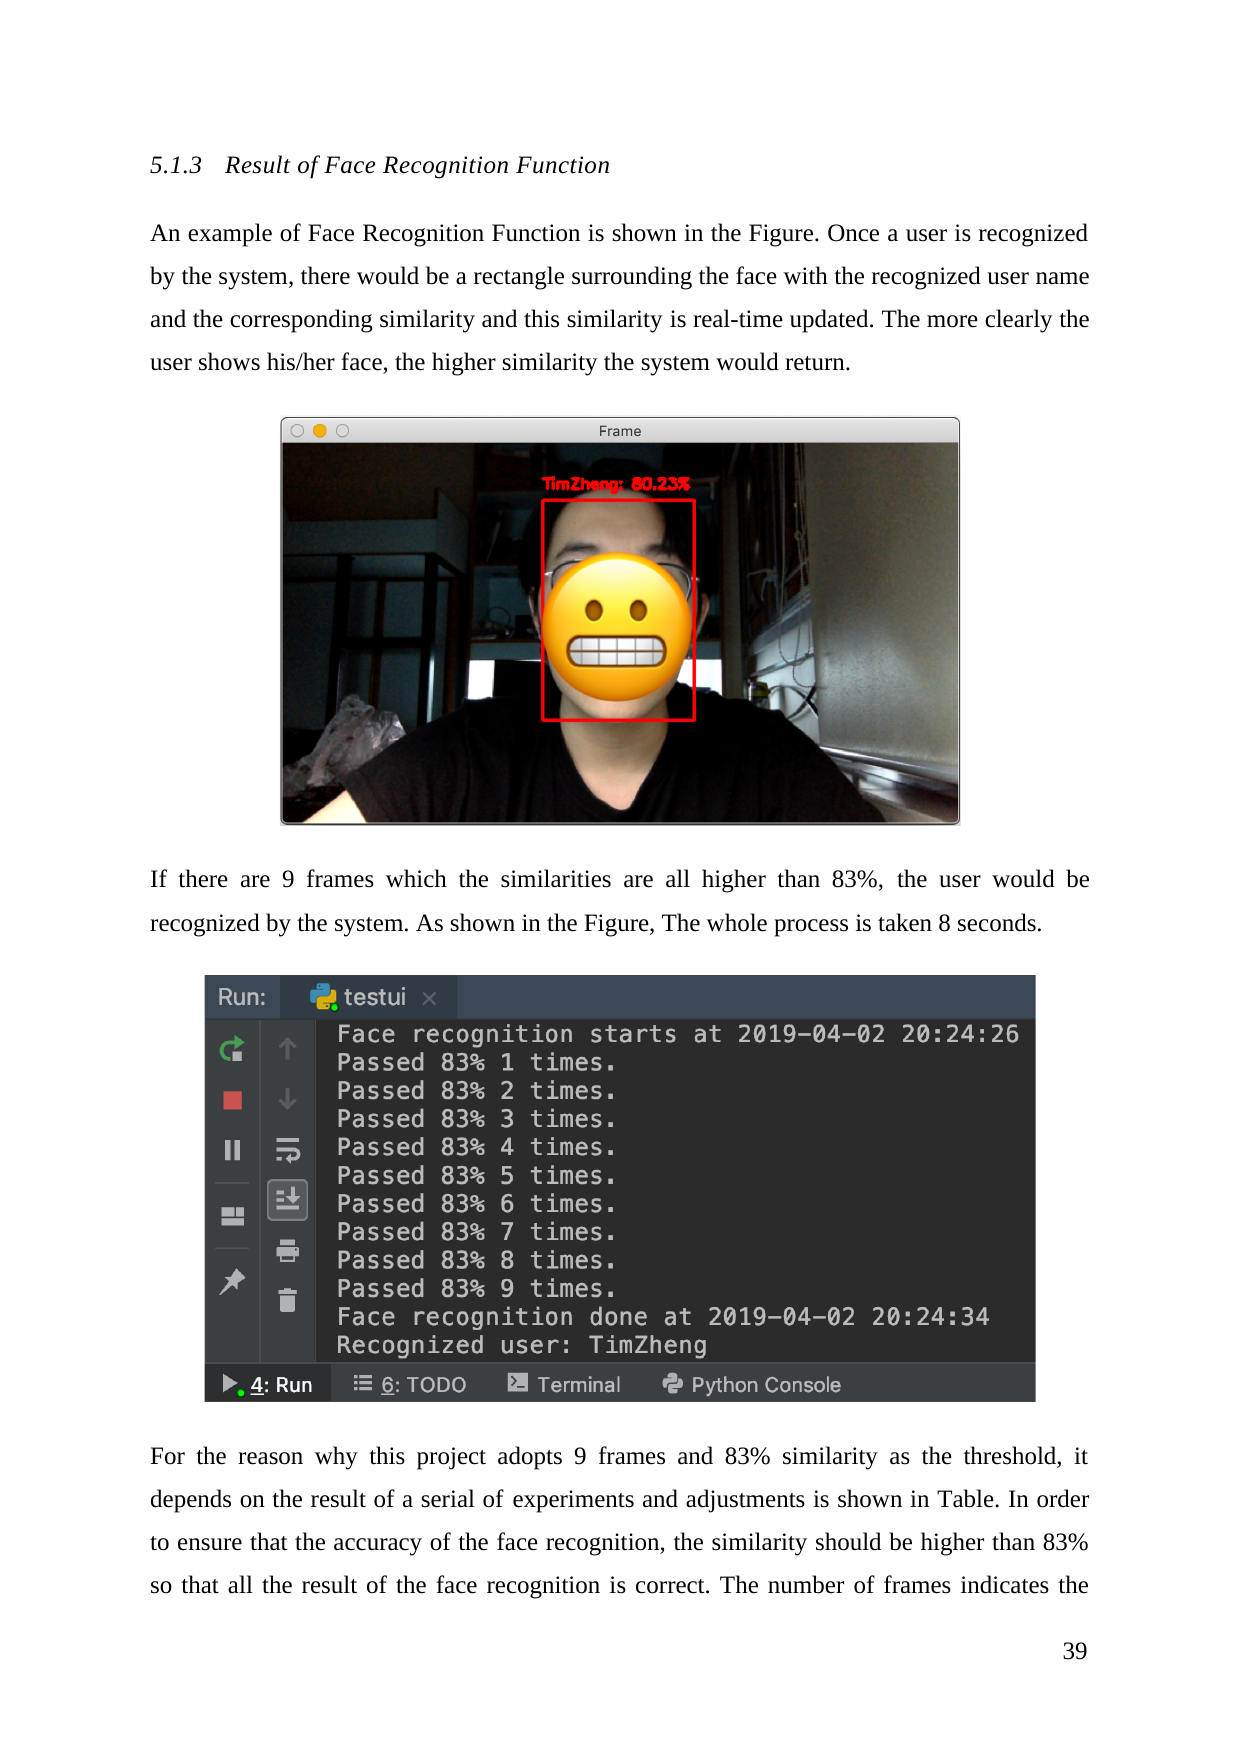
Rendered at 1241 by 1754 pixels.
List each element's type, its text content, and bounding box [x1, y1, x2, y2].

picture [204, 975, 1036, 1402]
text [150, 1441, 1090, 1599]
text If there are 9 frames which the similarities are all higher than 83%, the user would be recognized by the system. As shown in the Figure, The whole process is taken 8 seconds. [150, 864, 1090, 936]
subtitle Result of Face Recognition Function [150, 150, 1090, 179]
text An example of Face Recognition Function is shown in the Figure. Once a user is recognized by the system, there would be a rectangle surrounding the face with the recognized user name and the corresponding similarity and this similarity is real-time updated. The more clearly the user shows his/her face, the higher similarity the system would return. [150, 218, 1090, 376]
picture [279, 415, 961, 826]
